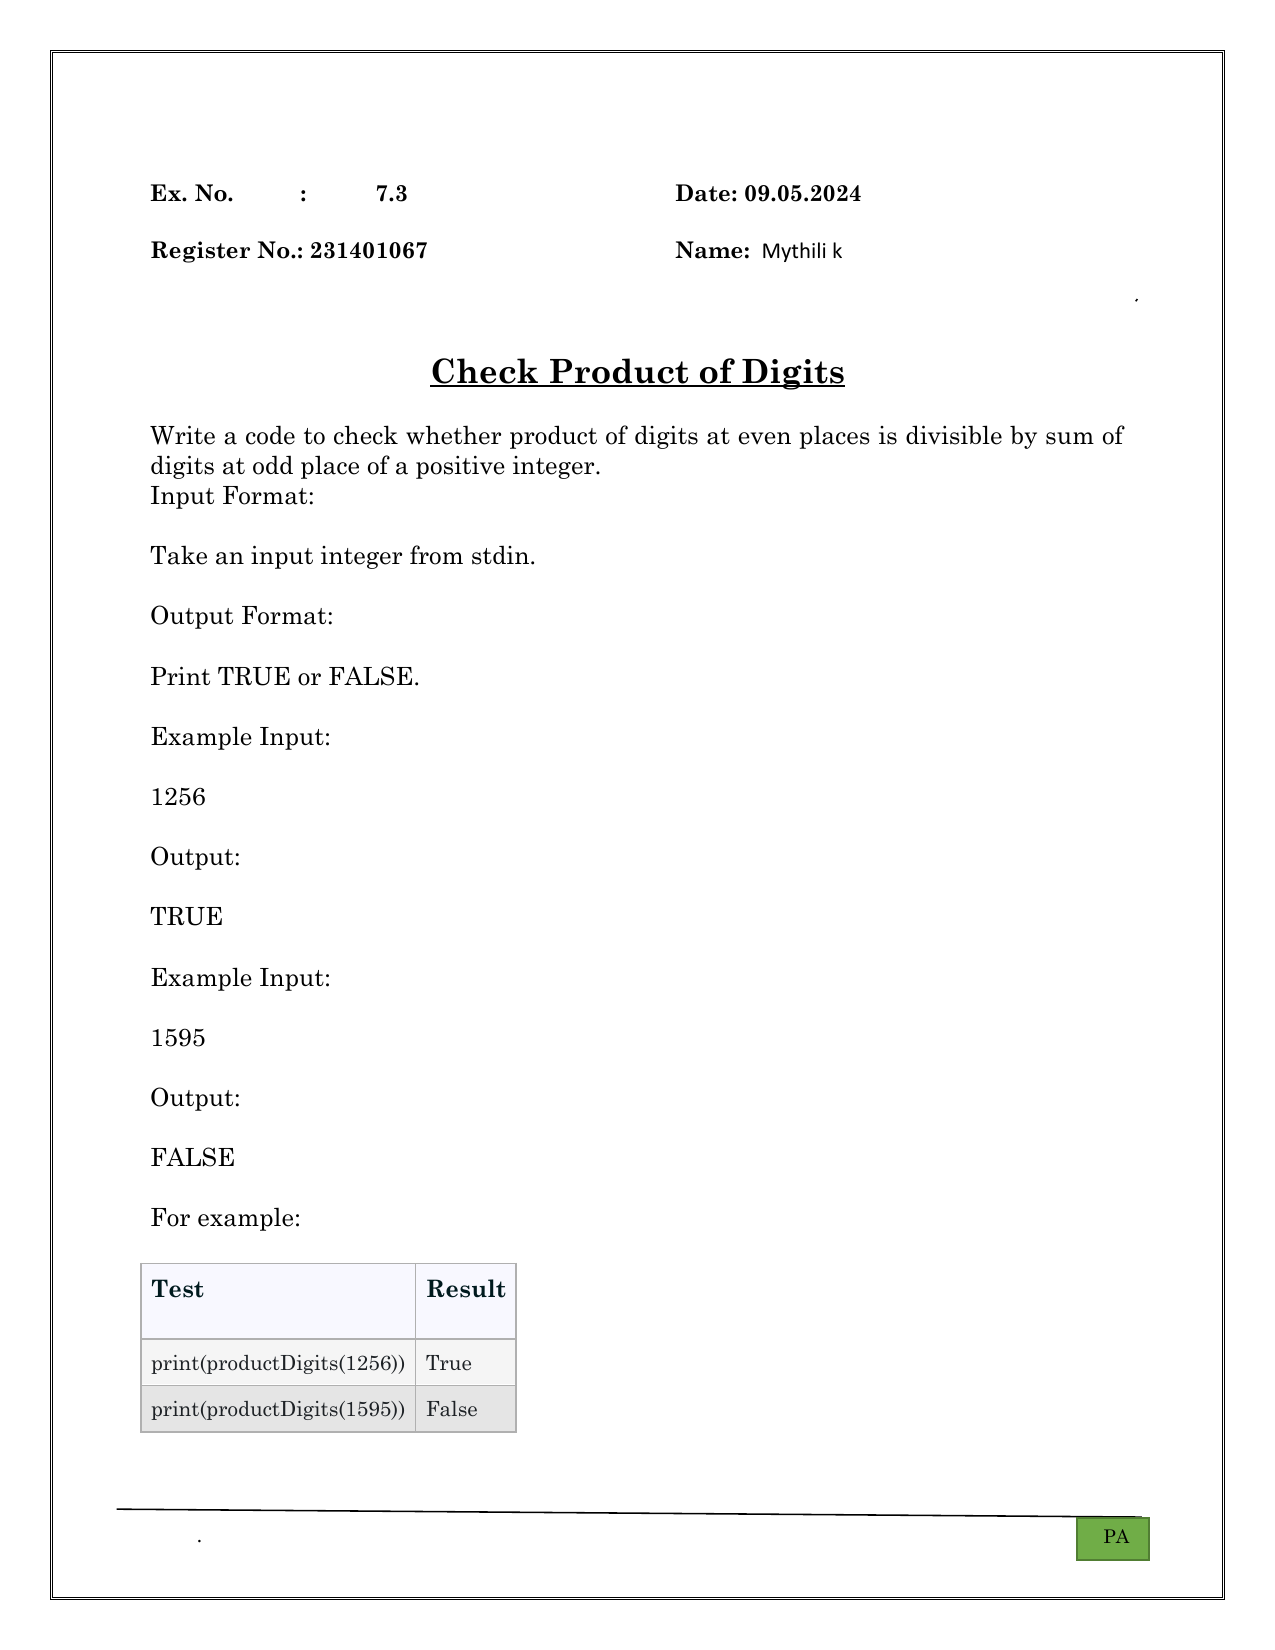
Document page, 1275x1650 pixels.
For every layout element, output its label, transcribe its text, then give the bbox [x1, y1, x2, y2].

text 1595 [150, 1022, 1125, 1052]
text Example Input: [150, 961, 1125, 991]
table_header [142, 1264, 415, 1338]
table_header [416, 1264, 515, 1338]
text Input Format: [150, 480, 1125, 510]
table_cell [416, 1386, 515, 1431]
text Output Format: [150, 600, 1125, 630]
text Example Input: [150, 721, 1125, 751]
text Write a code to check whether product of digits at even places is divisible by sum of digits at odd place of a positive integer. [150, 419, 1125, 480]
text Ex. No. : 7.3 Date: 09.05.2024 [150, 179, 1125, 207]
text For example: [150, 1202, 1125, 1232]
text Register No.: 231401067 Name: Mythili k [150, 236, 1125, 264]
text Take an input integer from stdin. [150, 540, 1125, 570]
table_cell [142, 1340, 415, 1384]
text Output: [150, 841, 1125, 871]
text Print TRUE or FALSE. [150, 660, 1125, 690]
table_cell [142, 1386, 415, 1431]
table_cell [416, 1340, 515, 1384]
text 1256 [150, 781, 1125, 811]
text FALSE [150, 1142, 1125, 1172]
text Check Product of Digits [150, 350, 1125, 390]
text TRUE [150, 901, 1125, 931]
text Output: [150, 1082, 1125, 1112]
